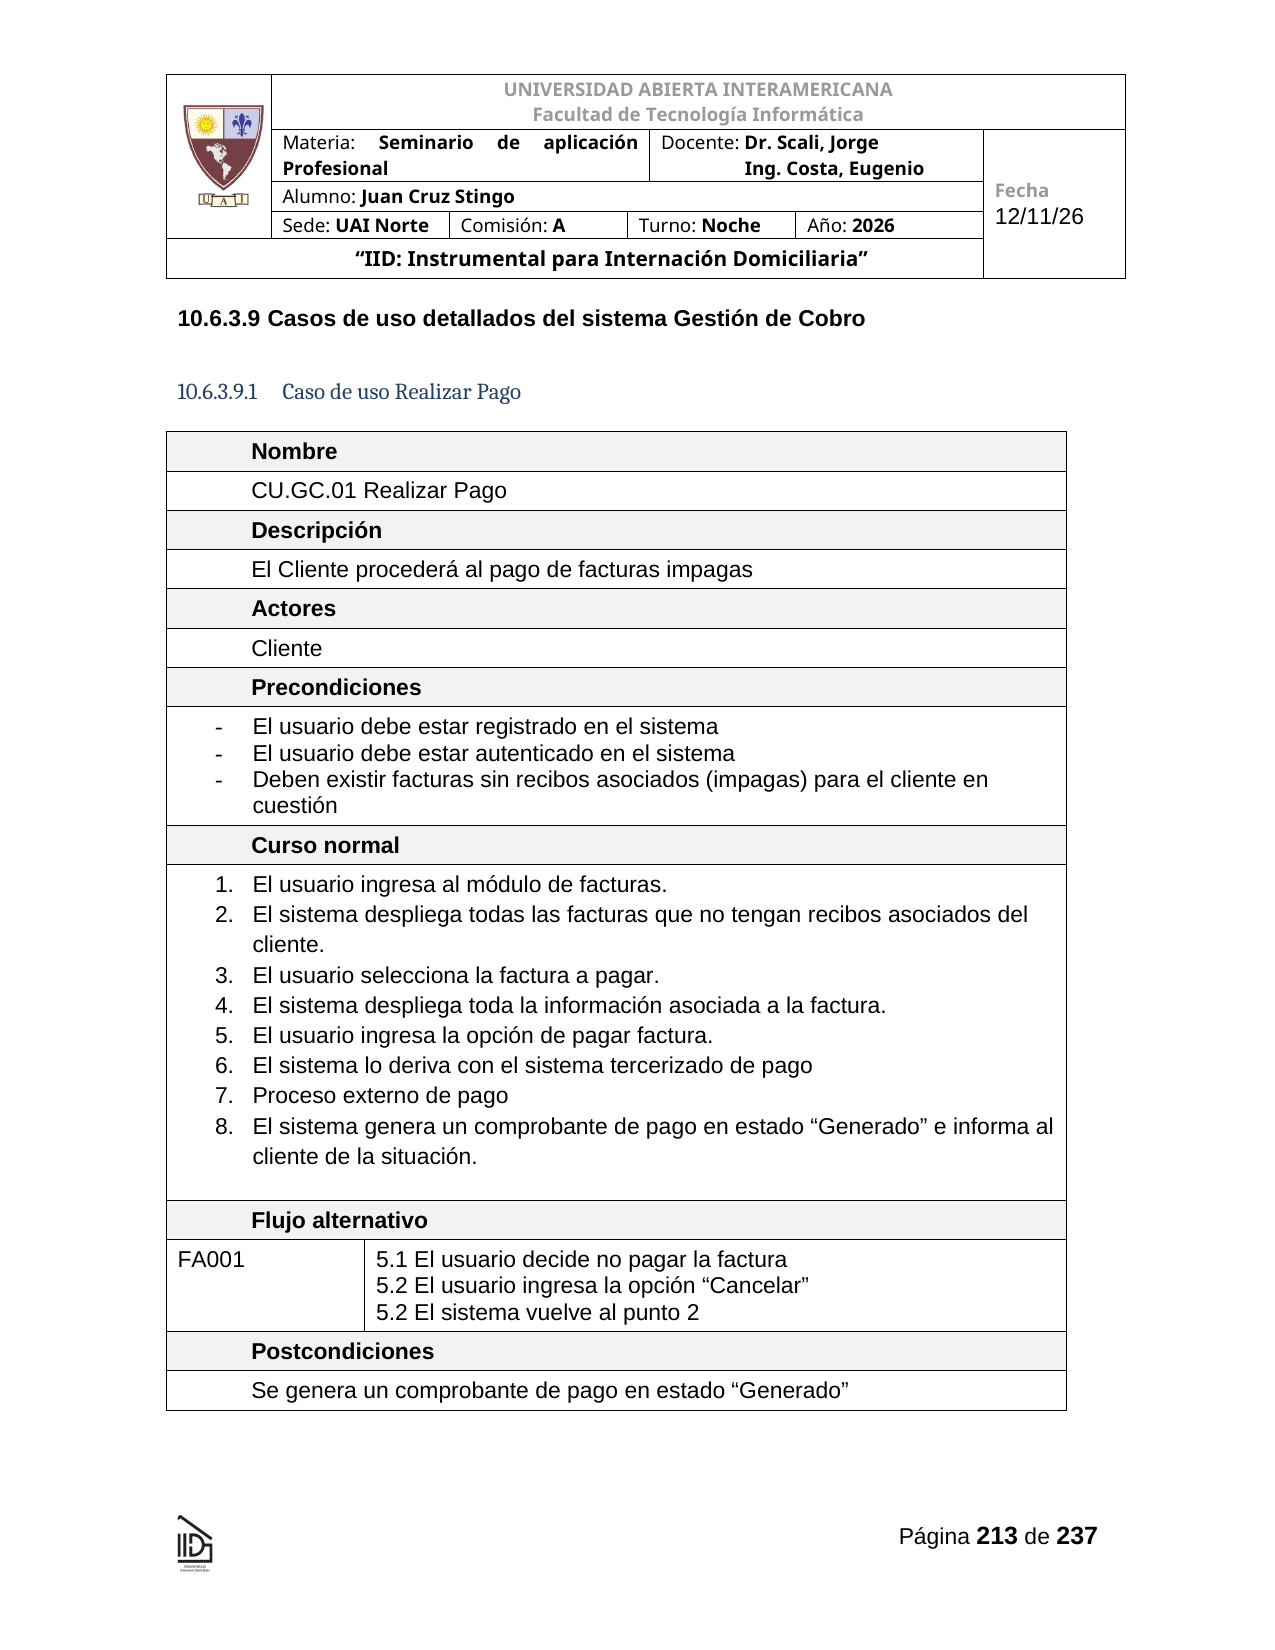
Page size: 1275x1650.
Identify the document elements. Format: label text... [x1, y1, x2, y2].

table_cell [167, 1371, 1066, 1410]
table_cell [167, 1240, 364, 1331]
picture [167, 97, 271, 211]
picture [272, 130, 283, 181]
picture [272, 97, 283, 129]
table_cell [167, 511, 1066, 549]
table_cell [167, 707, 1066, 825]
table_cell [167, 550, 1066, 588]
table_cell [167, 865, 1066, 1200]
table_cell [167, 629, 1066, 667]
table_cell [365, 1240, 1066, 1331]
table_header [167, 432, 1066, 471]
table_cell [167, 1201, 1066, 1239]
subtitle Caso de uso Realizar Pago [177, 378, 1098, 405]
picture [165, 1508, 225, 1585]
subtitle Casos de uso detallados del sistema Gestión de Cobro [177, 305, 1098, 331]
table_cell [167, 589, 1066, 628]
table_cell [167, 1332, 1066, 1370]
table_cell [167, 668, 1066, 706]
picture [272, 182, 283, 211]
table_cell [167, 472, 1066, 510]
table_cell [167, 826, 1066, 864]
